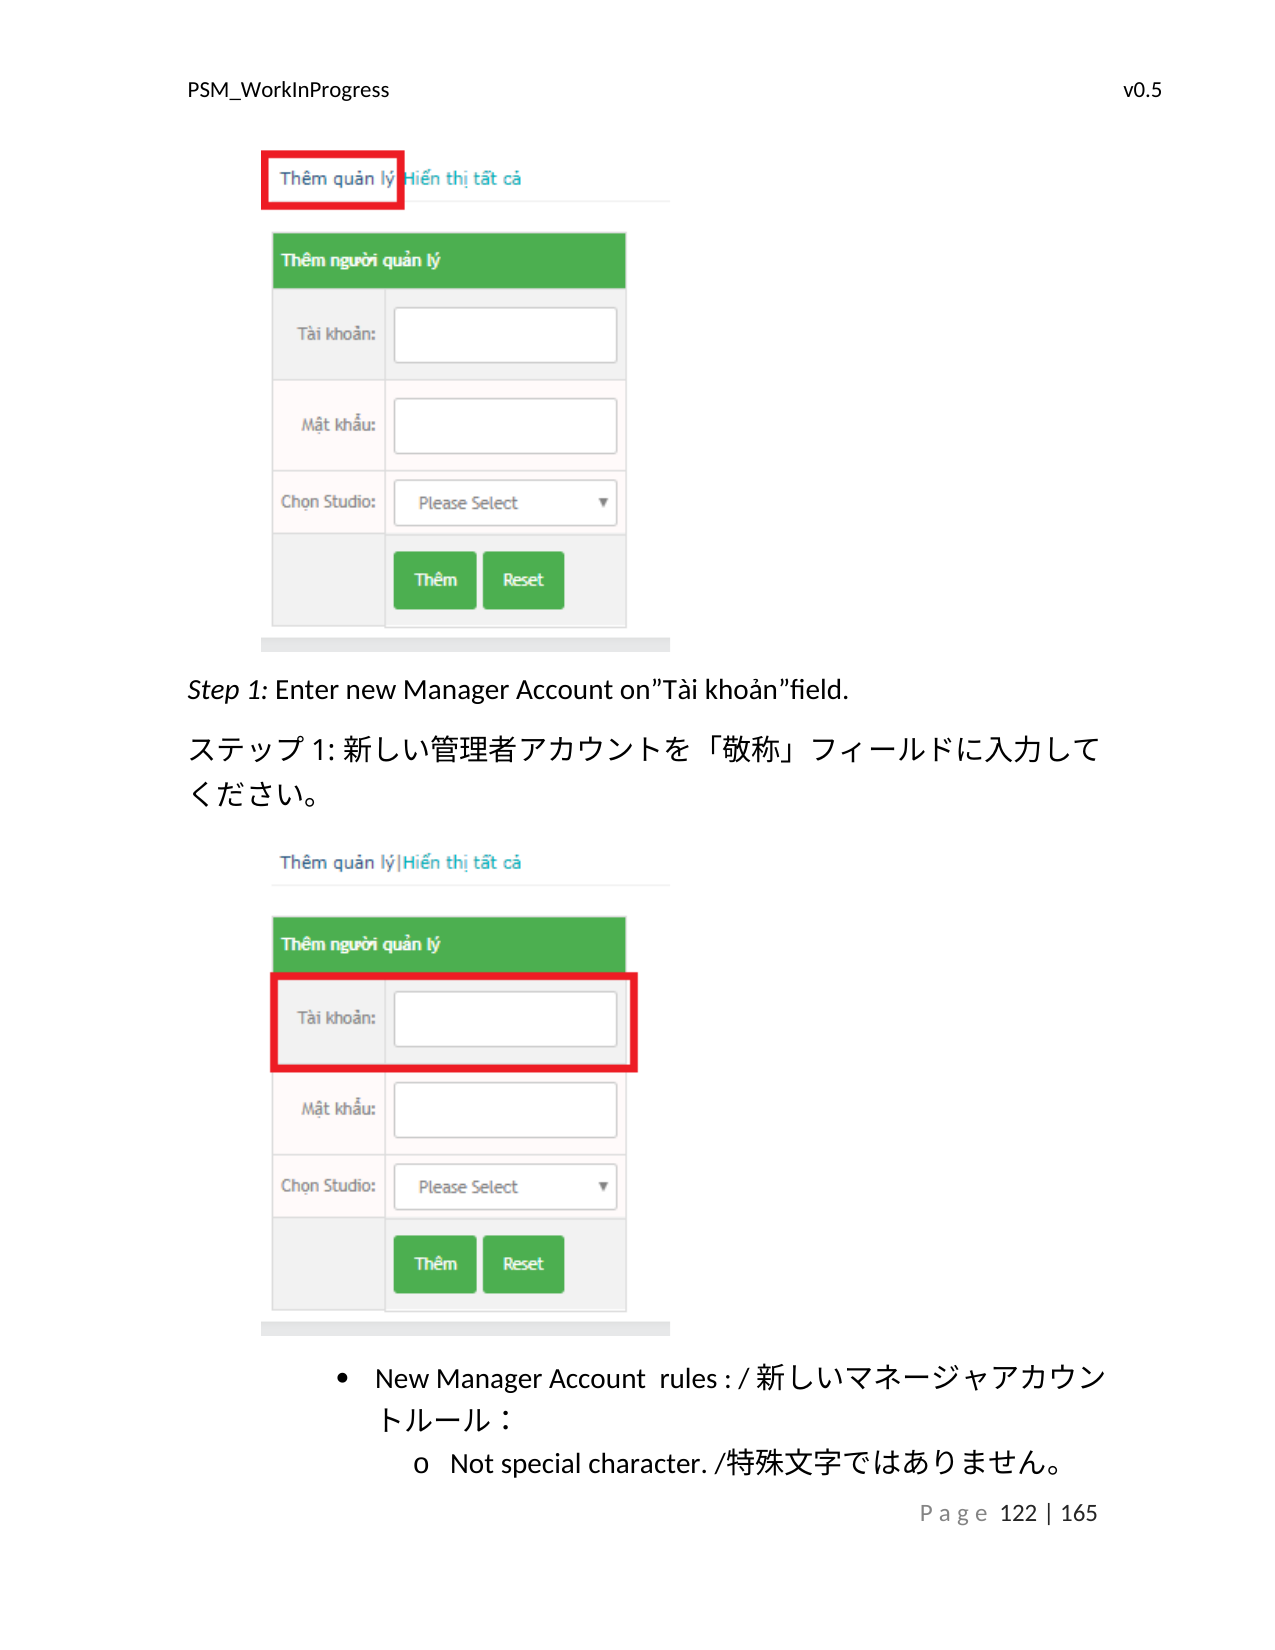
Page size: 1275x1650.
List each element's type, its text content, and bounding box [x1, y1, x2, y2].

picture [261, 150, 671, 652]
list Not special character. /特殊文字ではありません。 [412, 1439, 1125, 1482]
list New Manager Account rules : / 新しいマネージャアカウントルール： [337, 1355, 1125, 1439]
picture [261, 834, 671, 1336]
text ステップ 1: 新しい管理者アカウントを「敬称」フィールドに入力してください。 [187, 726, 1125, 814]
text Step 1: Enter new Manager Account on”Tài khoản”field. [187, 671, 1125, 707]
